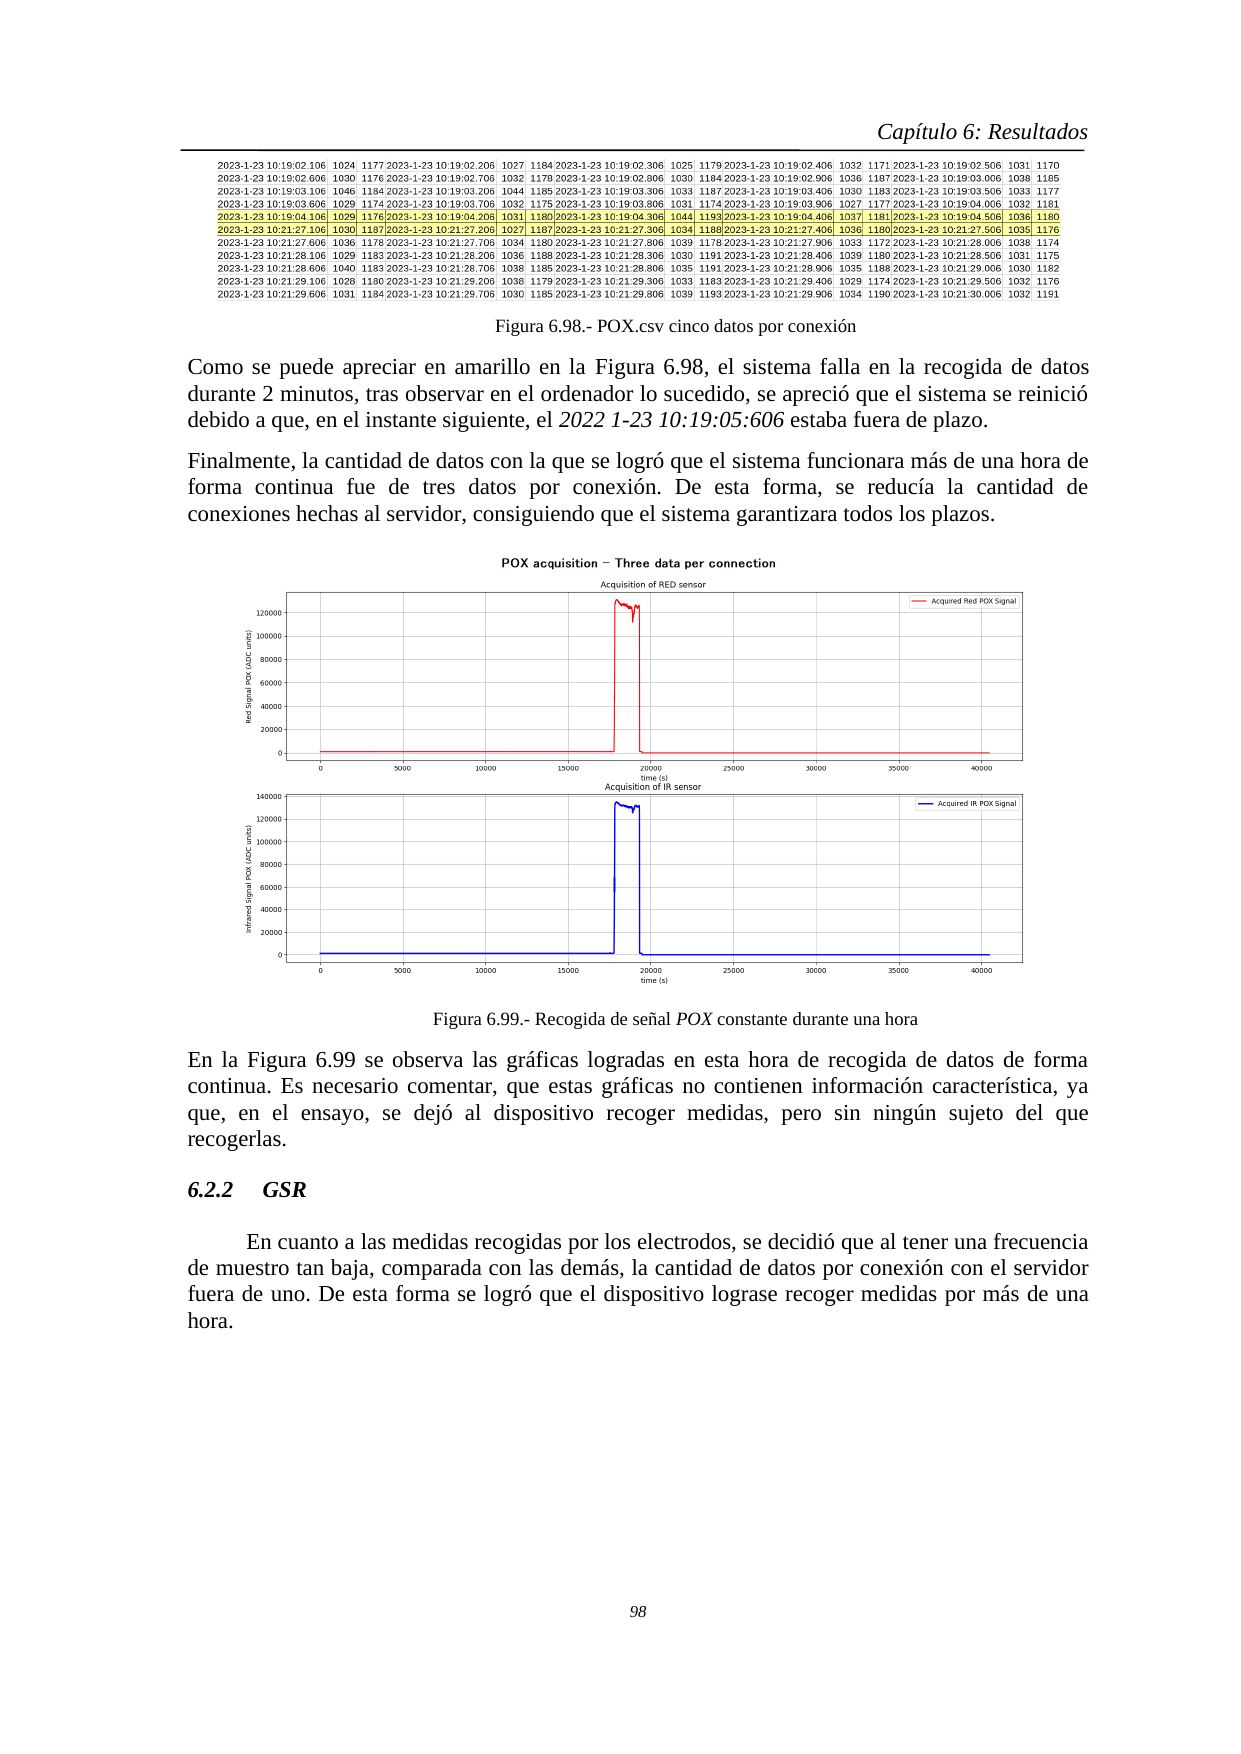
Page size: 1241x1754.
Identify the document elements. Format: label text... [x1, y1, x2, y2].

text En cuanto a las medidas recogidas por los electrodos, se decidió que al tener una frecuencia de muestro tan baja, comparada con las demás, la cantidad de datos por conexión con el servidor fuera de uno. De esta forma se logró que el dispositivo lograse recoger medidas por más de una hora. [187, 1228, 1090, 1333]
text Finalmente, la cantidad de datos con la que se logró que el sistema funcionara más de una hora de forma continua fue de tres datos por conexión. De esta forma, se reducía la cantidad de conexiones hechas al servidor, consiguiendo que el sistema garantizara todos los plazos. [187, 447, 1090, 526]
picture [217, 159, 1061, 301]
text Figura 6.16.- Recogida de señal POX constante durante una hora [187, 1007, 1090, 1029]
picture [239, 540, 1038, 993]
subtitle GSR [187, 1176, 1090, 1203]
text Figura 6.15.- POX.csv cinco datos por conexión [187, 315, 1090, 336]
